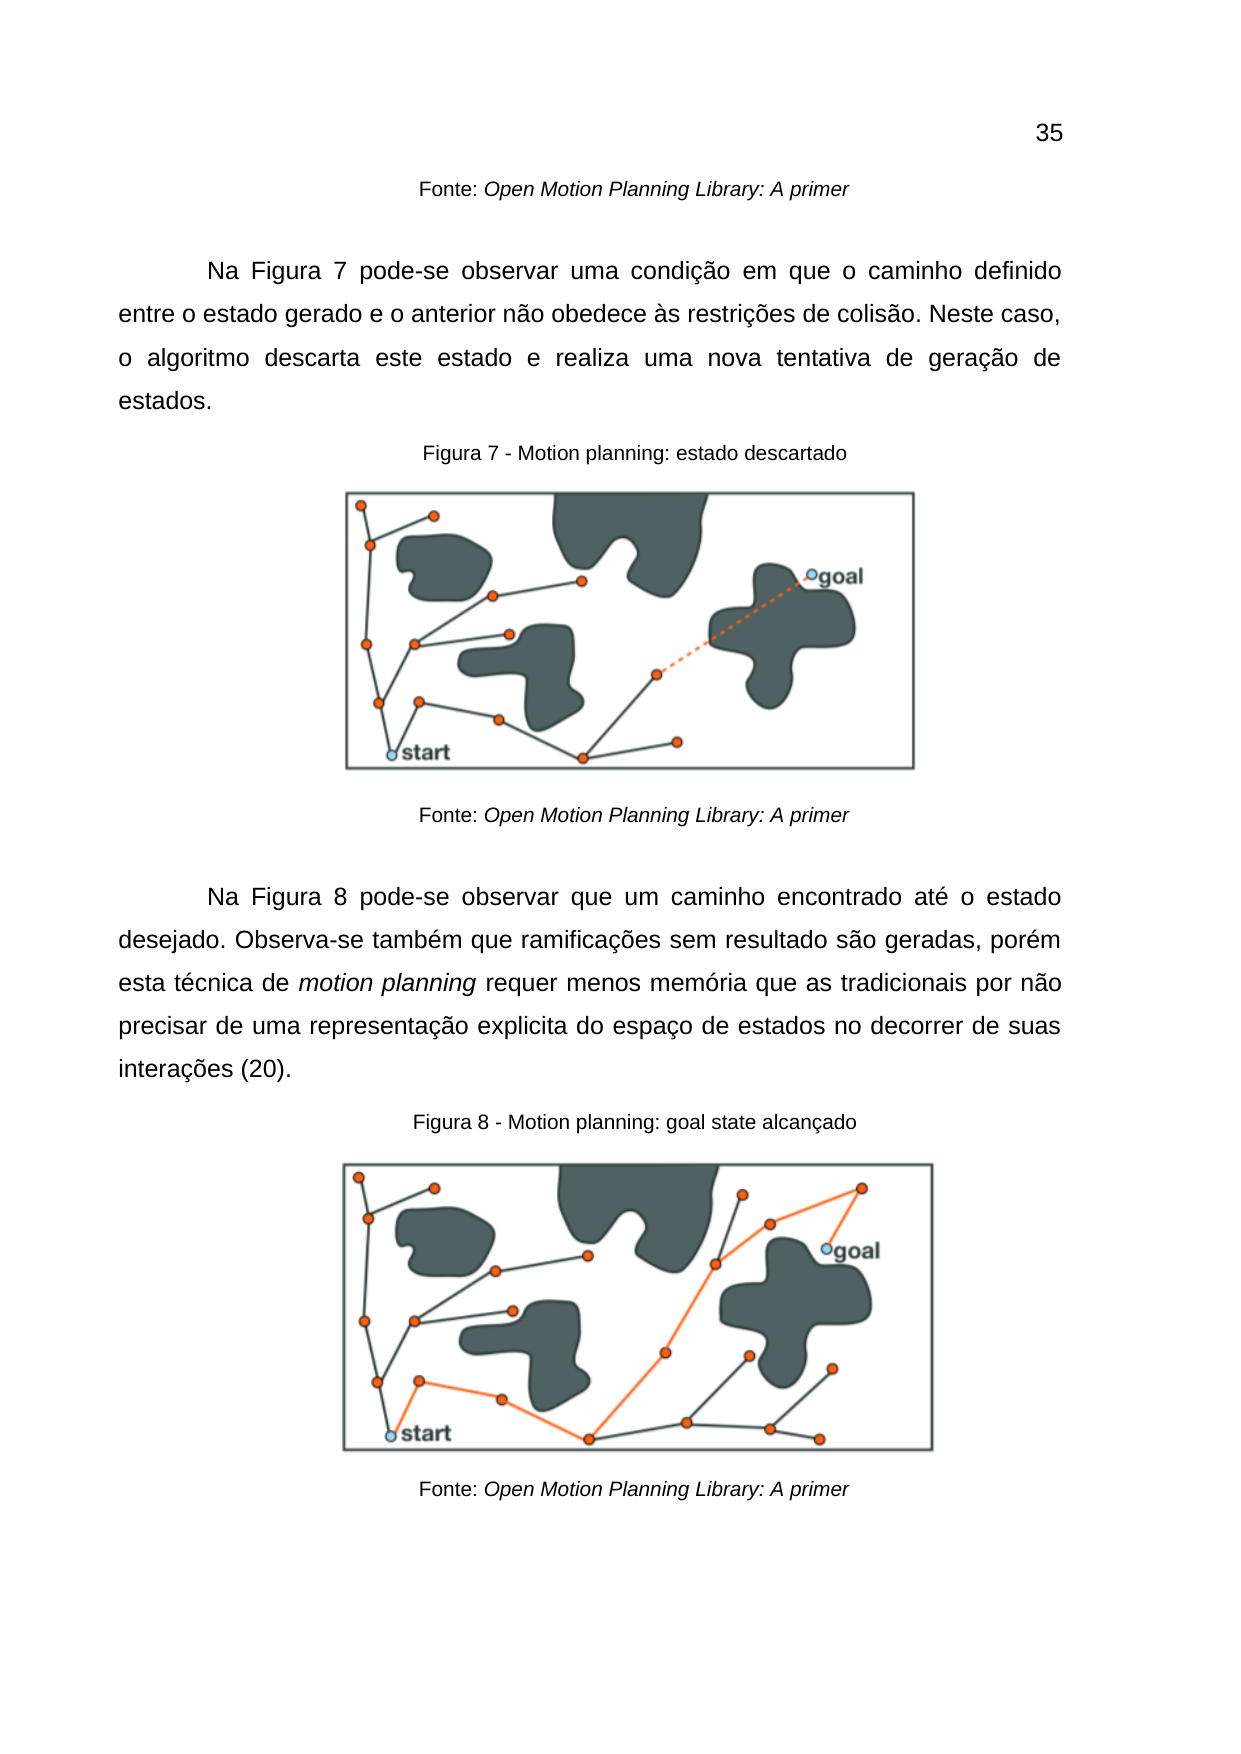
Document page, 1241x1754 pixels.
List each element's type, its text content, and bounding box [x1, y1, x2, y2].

text Fonte: Open Motion Planning Library: A primer [118, 1476, 1063, 1500]
text Fonte: Open Motion Planning Library: A primer [118, 803, 1063, 827]
text Fonte: Open Motion Planning Library: A primer [118, 177, 1063, 201]
text Na Figura 8 pode-se observar que um caminho encontrado até o estado desejado. Observa-se também que ramificações sem resultado são geradas, porém esta técnica de motion planning requer menos memória que as tradicionais por não precisar de uma representação explicita do espaço de estados no decorrer de suas interações . [118, 882, 1063, 1083]
text Figura 8 - Motion planning: goal state alcançado [118, 1110, 1063, 1134]
picture [323, 1146, 947, 1463]
text Na Figura 7 pode-se observar uma condição em que o caminho definido entre o estado gerado e o anterior não obedece às restrições de colisão. Neste caso, o algoritmo descarta este estado e realiza uma nova tentativa de geração de estados. [118, 256, 1063, 414]
picture [339, 477, 930, 789]
text Figura 7 - Motion planning: estado descartado [118, 441, 1063, 465]
